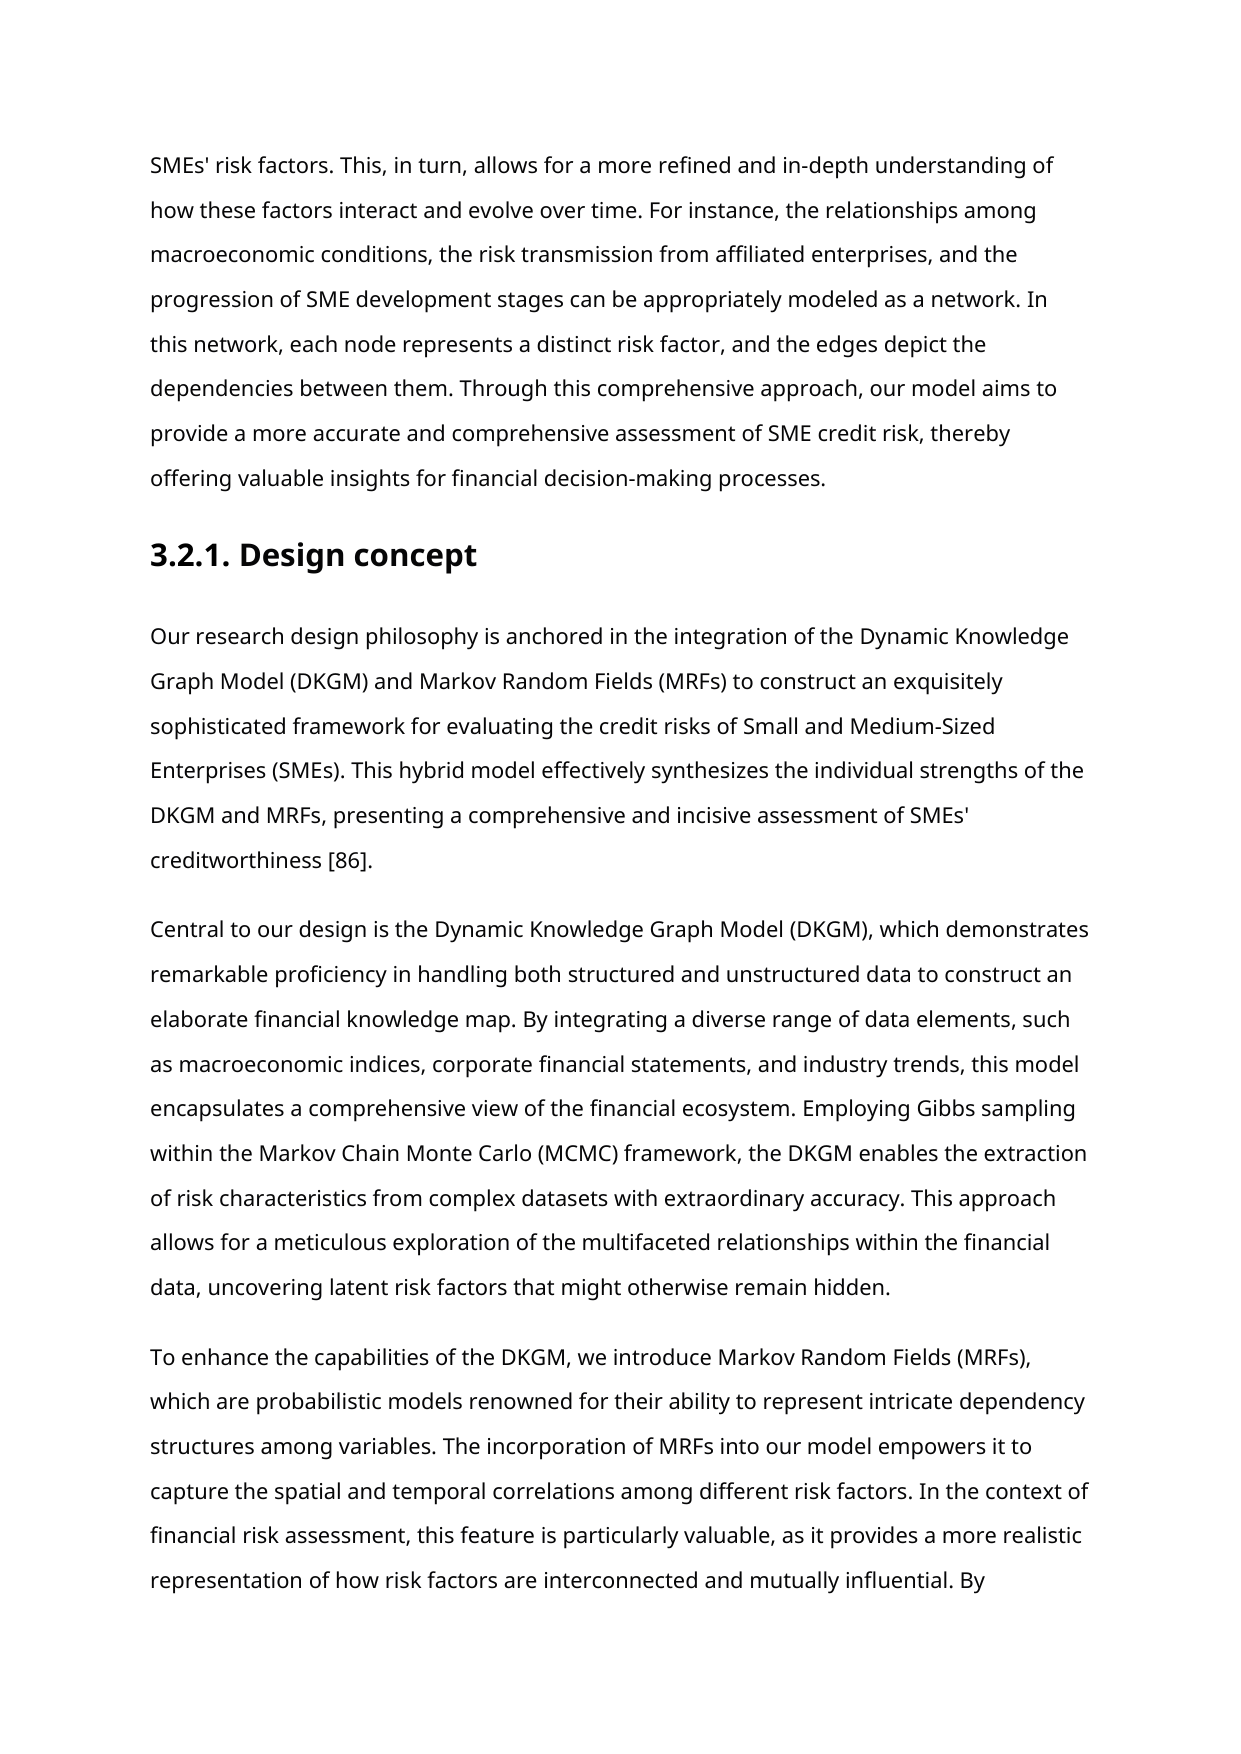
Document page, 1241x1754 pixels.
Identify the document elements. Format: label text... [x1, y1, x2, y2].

text Our research design philosophy is anchored in the integration of the Dynamic Knowledge Graph Model (DKGM) and Markov Random Fields (MRFs) to construct an exquisitely sophisticated framework for evaluating the credit risks of Small and Medium-Sized Enterprises (SMEs). This hybrid model effectively synthesizes the individual strengths of the DKGM and MRFs, presenting a comprehensive and incisive assessment of SMEs' creditworthiness [86]. [150, 621, 1090, 874]
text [150, 1342, 1090, 1595]
text Central to our design is the Dynamic Knowledge Graph Model (DKGM), which demonstrates remarkable proficiency in handling both structured and unstructured data to construct an elaborate financial knowledge map. By integrating a diverse range of data elements, such as macroeconomic indices, corporate financial statements, and industry trends, this model encapsulates a comprehensive view of the financial ecosystem. Employing Gibbs sampling within the Markov Chain Monte Carlo (MCMC) framework, the DKGM enables the extraction of risk characteristics from complex datasets with extraordinary accuracy. This approach allows for a meticulous exploration of the multifaceted relationships within the financial data, uncovering latent risk factors that might otherwise remain hidden. [150, 914, 1090, 1302]
subtitle 3.2.1. Design concept [150, 532, 1090, 575]
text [150, 150, 1090, 493]
